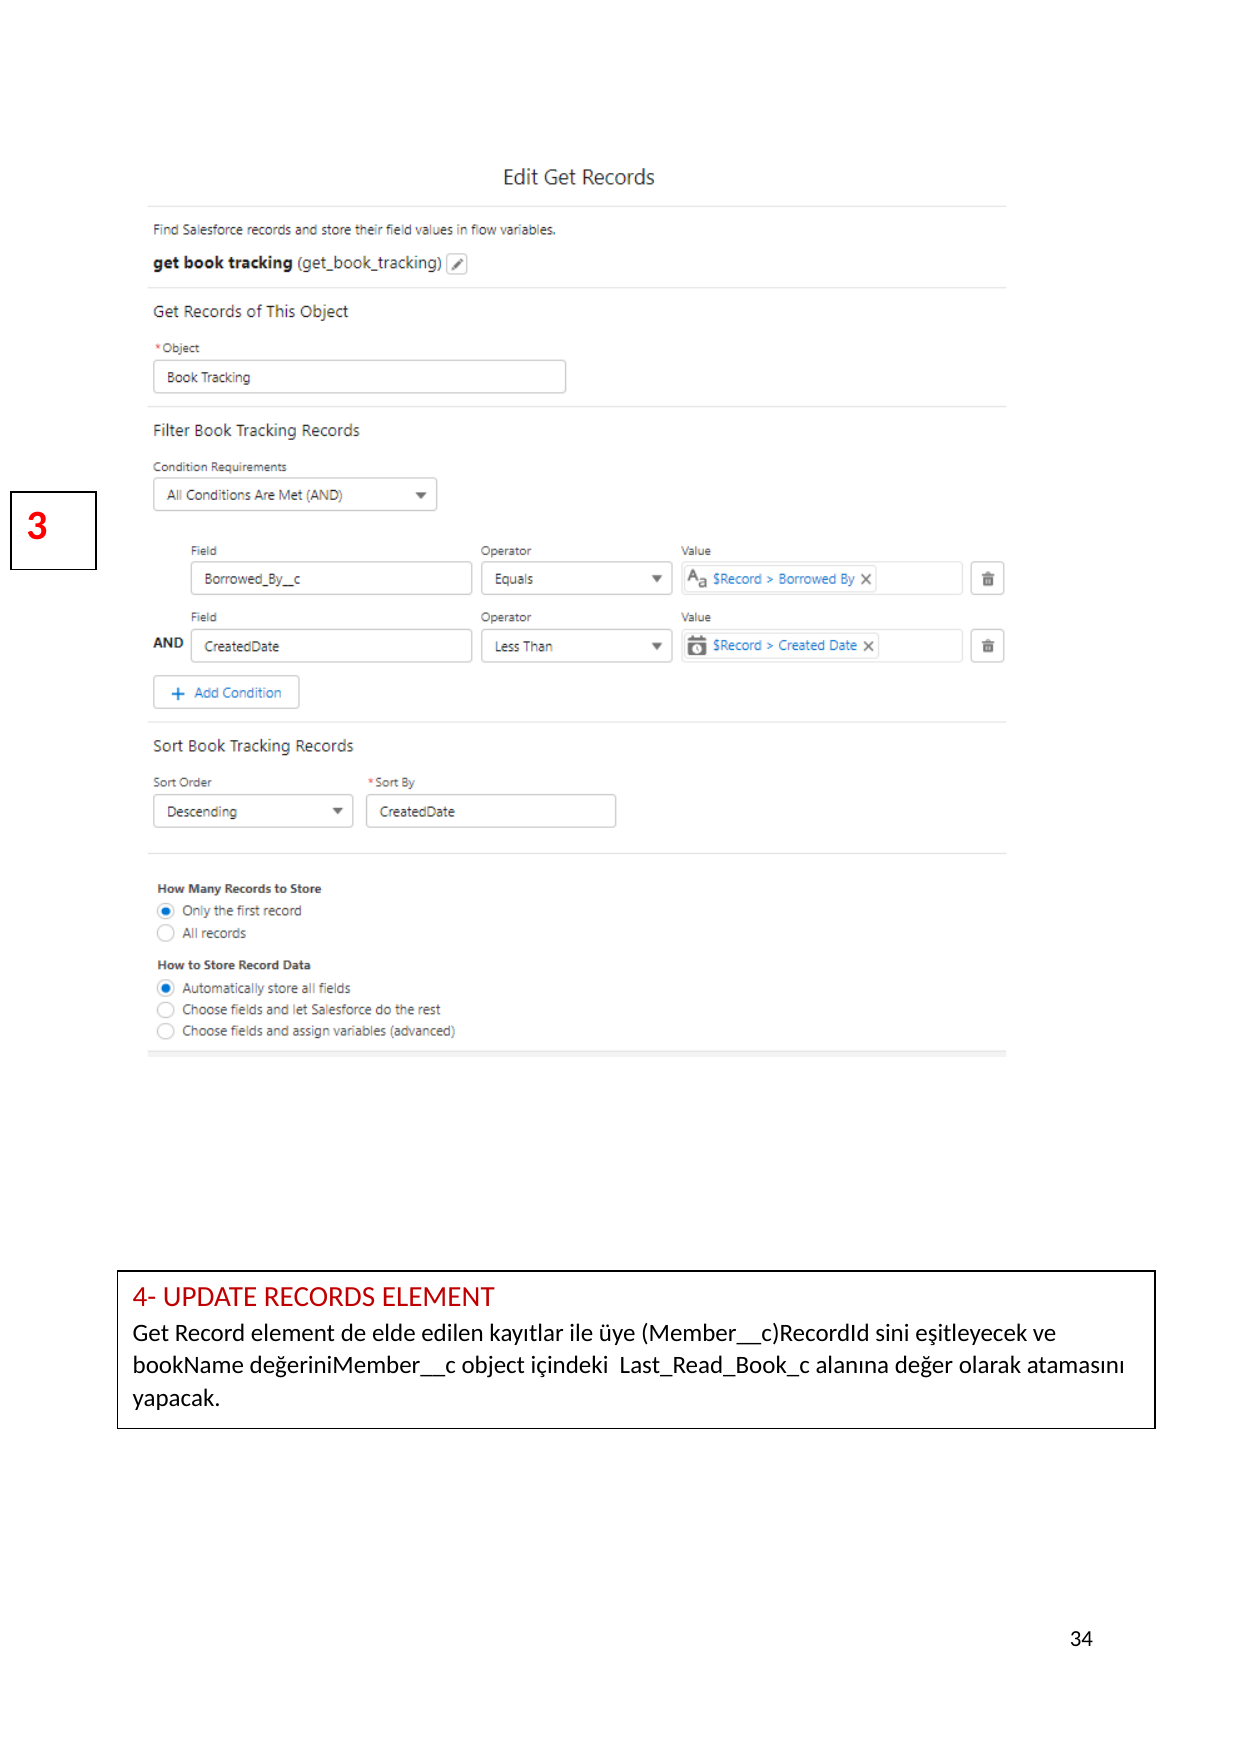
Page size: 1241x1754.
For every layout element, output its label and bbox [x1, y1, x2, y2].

picture [147, 147, 1007, 1057]
